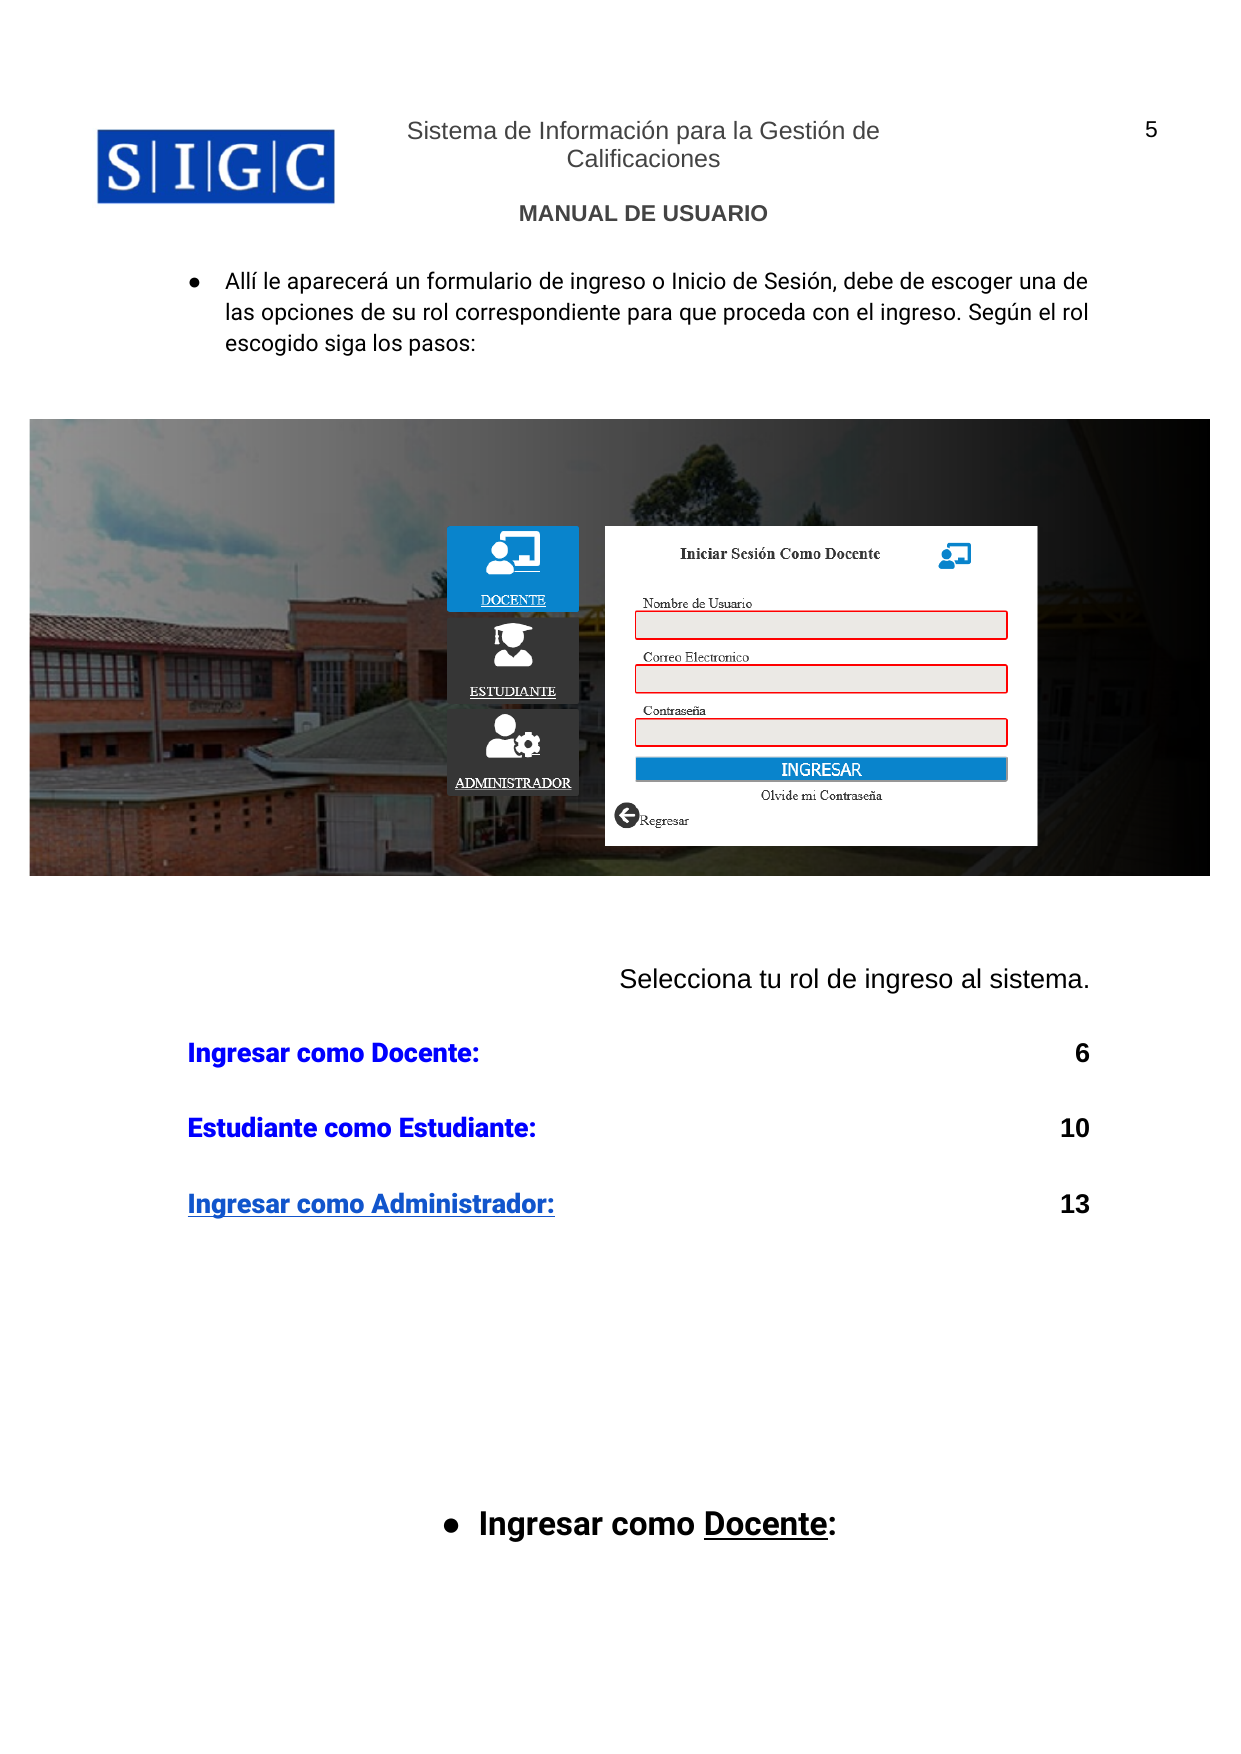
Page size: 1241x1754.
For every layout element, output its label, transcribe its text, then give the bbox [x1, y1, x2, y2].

subtitle Ingresar como Docente: [187, 1504, 1090, 1544]
text Selecciona tu rol de ingreso al sistema. [150, 963, 1090, 995]
list Allí le aparecerá un formulario de ingreso o Inicio de Sesión, debe de escoger una de las opciones de su rol correspondiente para que proceda con el ingreso. Según el rol escogido siga los pasos: [187, 268, 1090, 357]
picture [92, 126, 337, 208]
picture [29, 419, 1210, 876]
